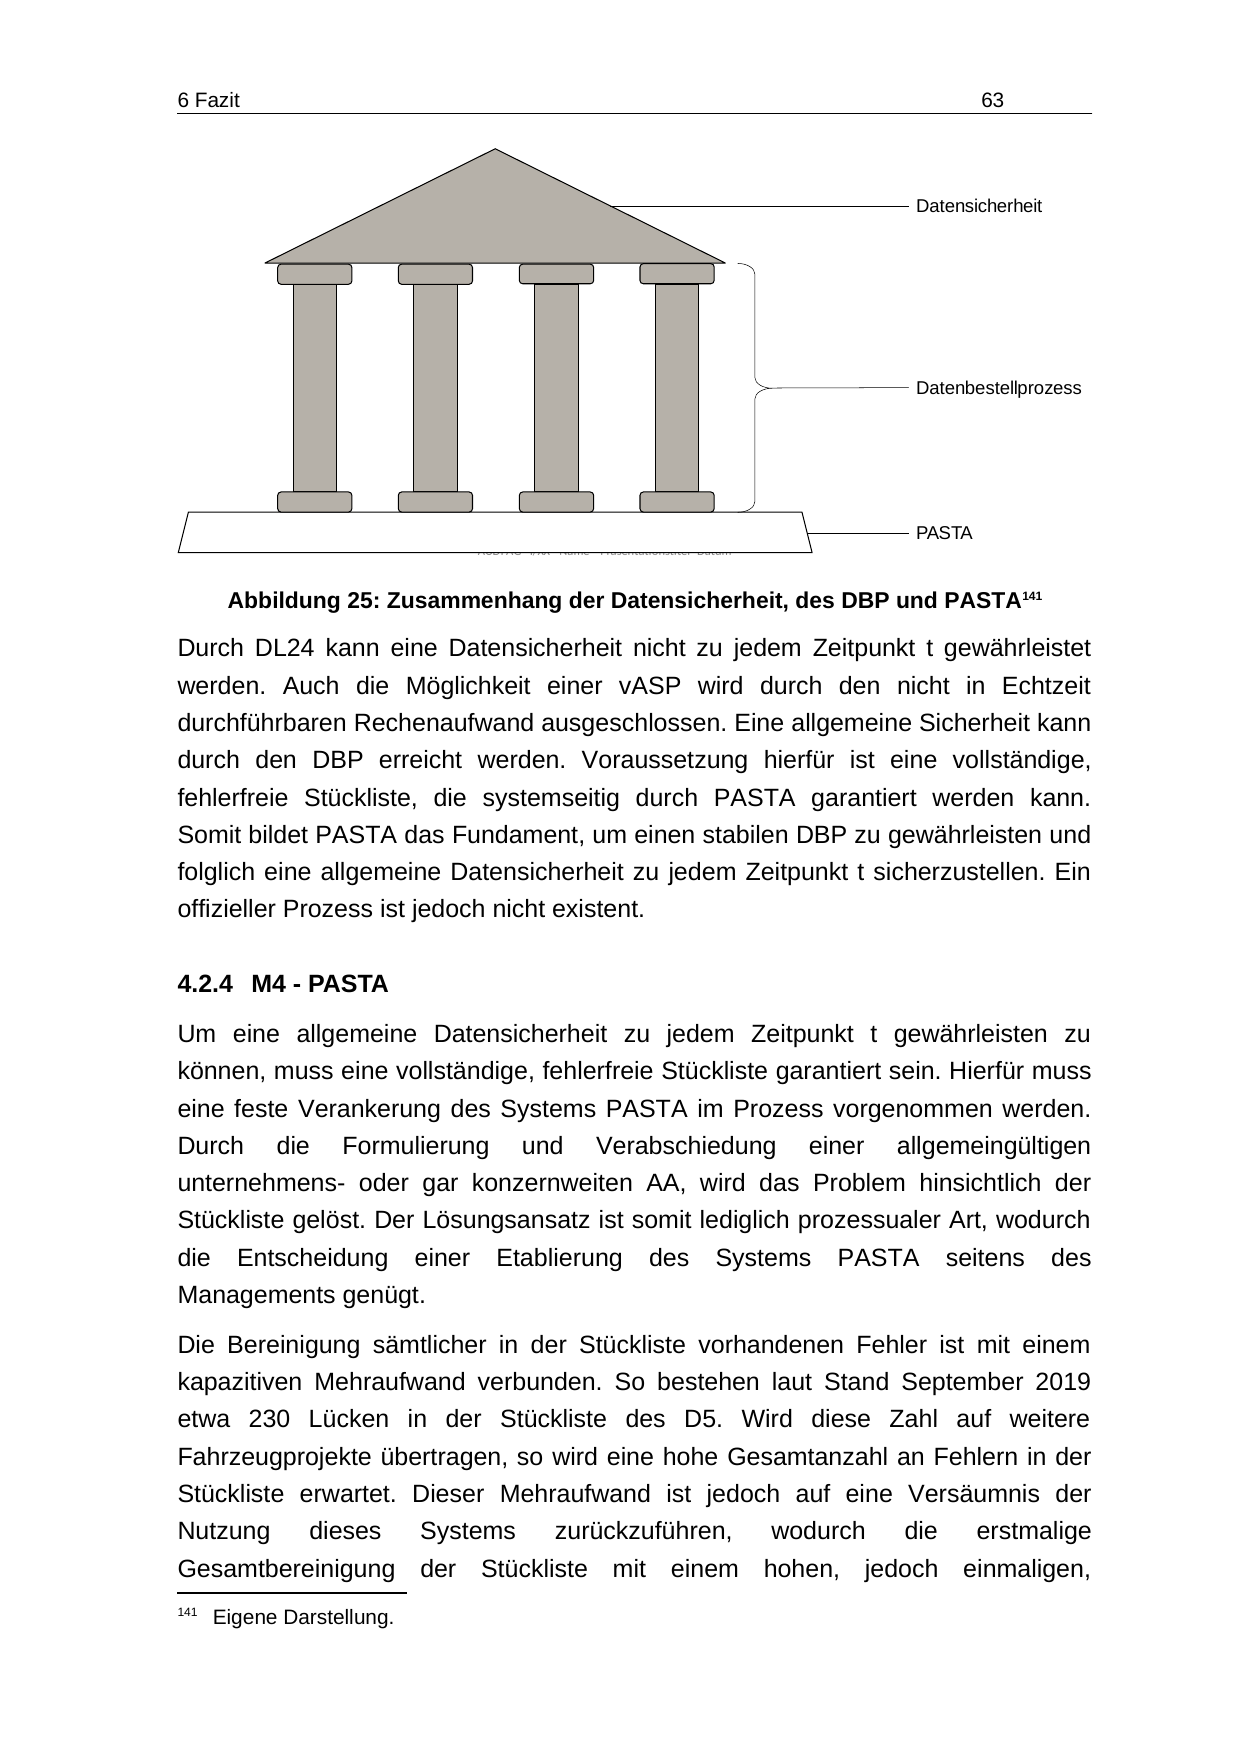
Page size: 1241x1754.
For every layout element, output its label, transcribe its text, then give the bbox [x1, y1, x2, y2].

text Durch DL24 kann eine Datensicherheit nicht zu jedem Zeitpunkt t gewährleistet werden. Auch die Möglichkeit einer vASP wird durch den nicht in Echtzeit durchführbaren Rechenaufwand ausgeschlossen. Eine allgemeine Sicherheit kann durch den DBP erreicht werden. Voraussetzung hierfür ist eine vollständige, fehlerfreie Stückliste, die systemseitig durch PASTA garantiert werden kann. Somit bildet PASTA das Fundament, um einen stabilen DBP zu gewährleisten und folglich eine allgemeine Datensicherheit zu jedem Zeitpunkt t sicherzustellen. Ein offizieller Prozess ist jedoch nicht existent. [177, 633, 1092, 923]
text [177, 1330, 1092, 1582]
subtitle M4 - PASTA [177, 969, 1092, 998]
text Um eine allgemeine Datensicherheit zu jedem Zeitpunkt t gewährleisten zu können, muss eine vollständige, fehlerfreie Stückliste garantiert sein. Hierfür muss eine feste Verankerung des Systems PASTA im Prozess vorgenommen werden. Durch die Formulierung und Verabschiedung einer allgemeingültigen unternehmens- oder gar konzernweiten AA, wird das Problem hinsichtlich der Stückliste gelöst. Der Lösungsansatz ist somit lediglich prozessualer Art, wodurch die Entscheidung einer Etablierung des Systems PASTA seitens des Managements genügt. [177, 1019, 1092, 1309]
